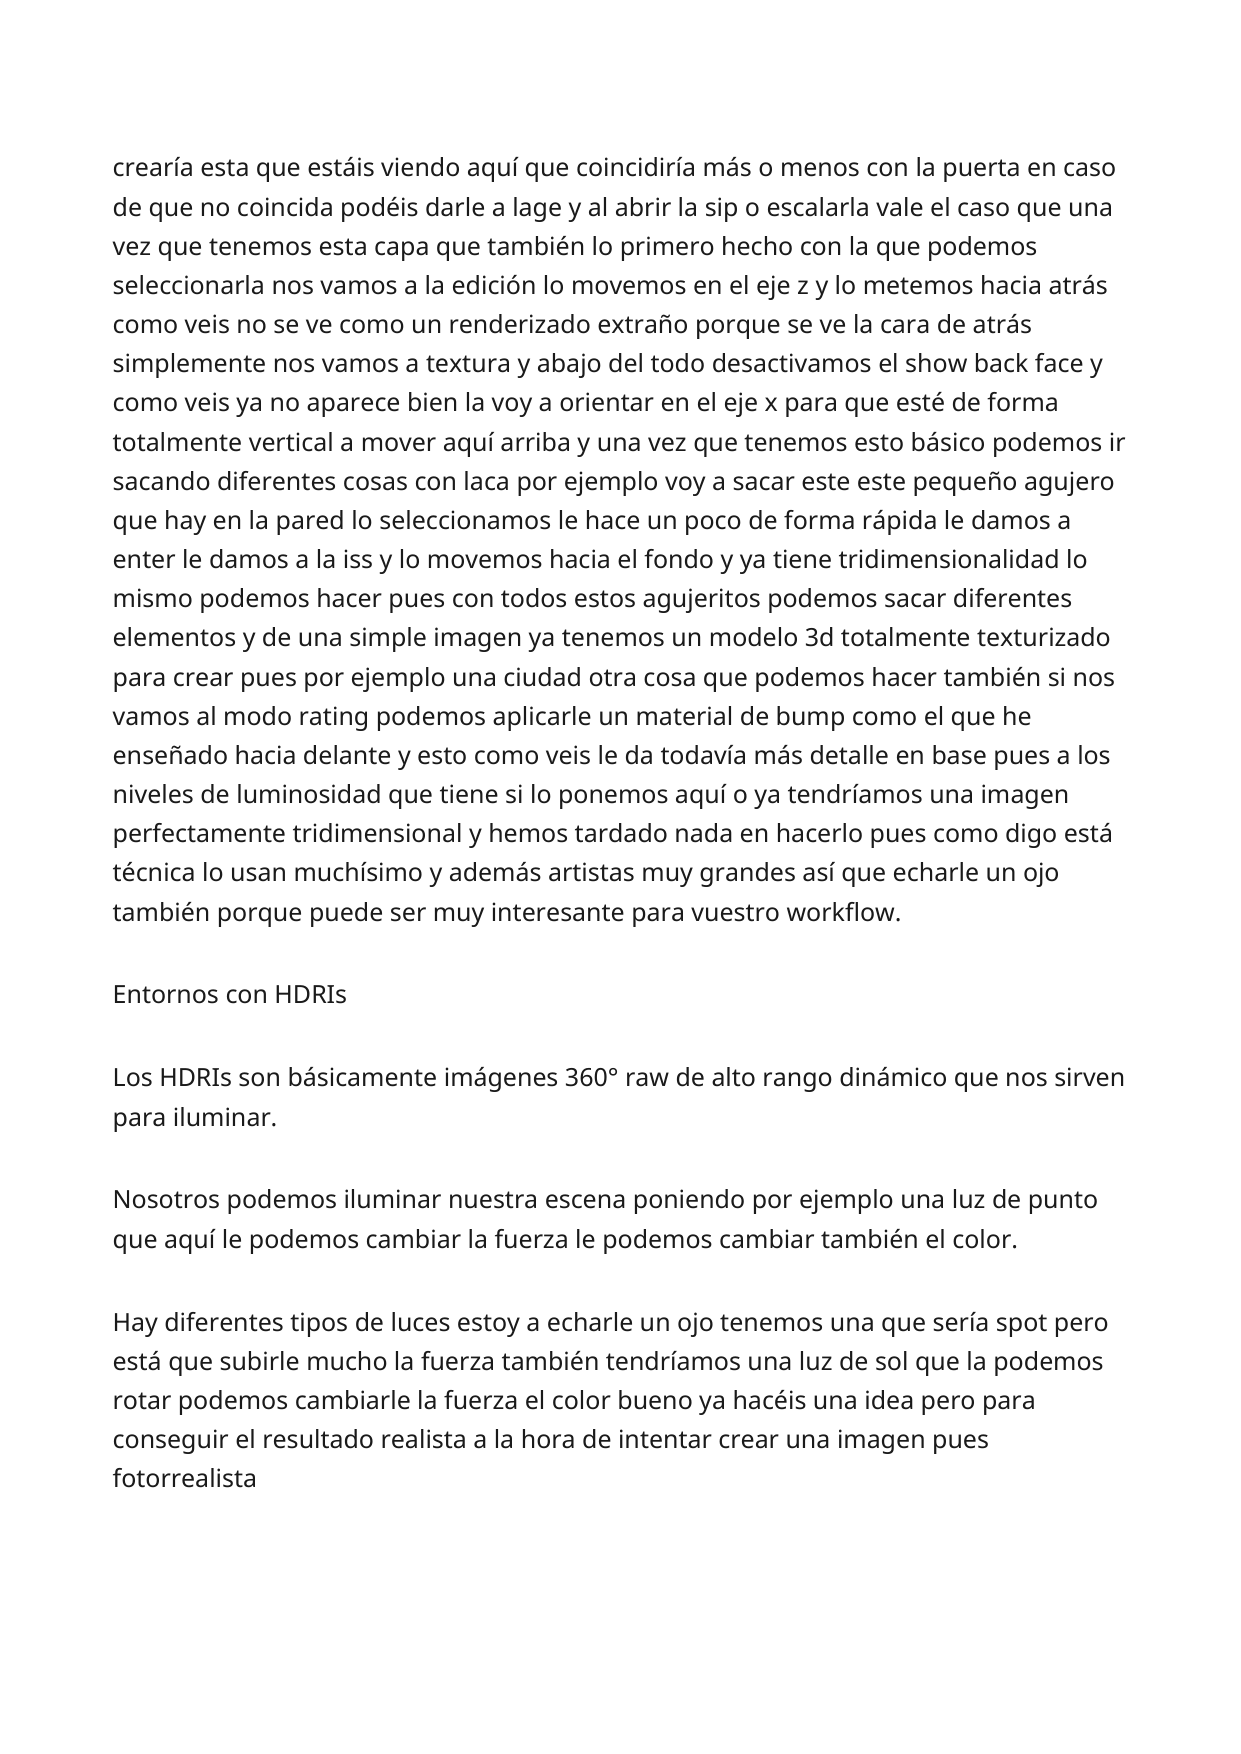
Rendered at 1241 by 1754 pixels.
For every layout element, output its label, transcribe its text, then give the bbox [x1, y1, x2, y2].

text Nosotros podemos iluminar nuestra escena poniendo por ejemplo una luz de punto que aquí le podemos cambiar la fuerza le podemos cambiar también el color. [112, 1182, 1128, 1255]
text Los HDRIs son básicamente imágenes 360° raw de alto rango dinámico que nos sirven para iluminar. [112, 1060, 1128, 1133]
text Hay diferentes tipos de luces estoy a echarle un ojo tenemos una que sería spot pero está que subirle mucho la fuerza también tendríamos una luz de sol que la podemos rotar podemos cambiarle la fuerza el color bueno ya hacéis una idea pero para conseguir el resultado realista a la hora de intentar crear una imagen pues fotorrealista [112, 1304, 1128, 1495]
text Entornos con HDRIs [112, 977, 1128, 1011]
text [112, 150, 1128, 928]
